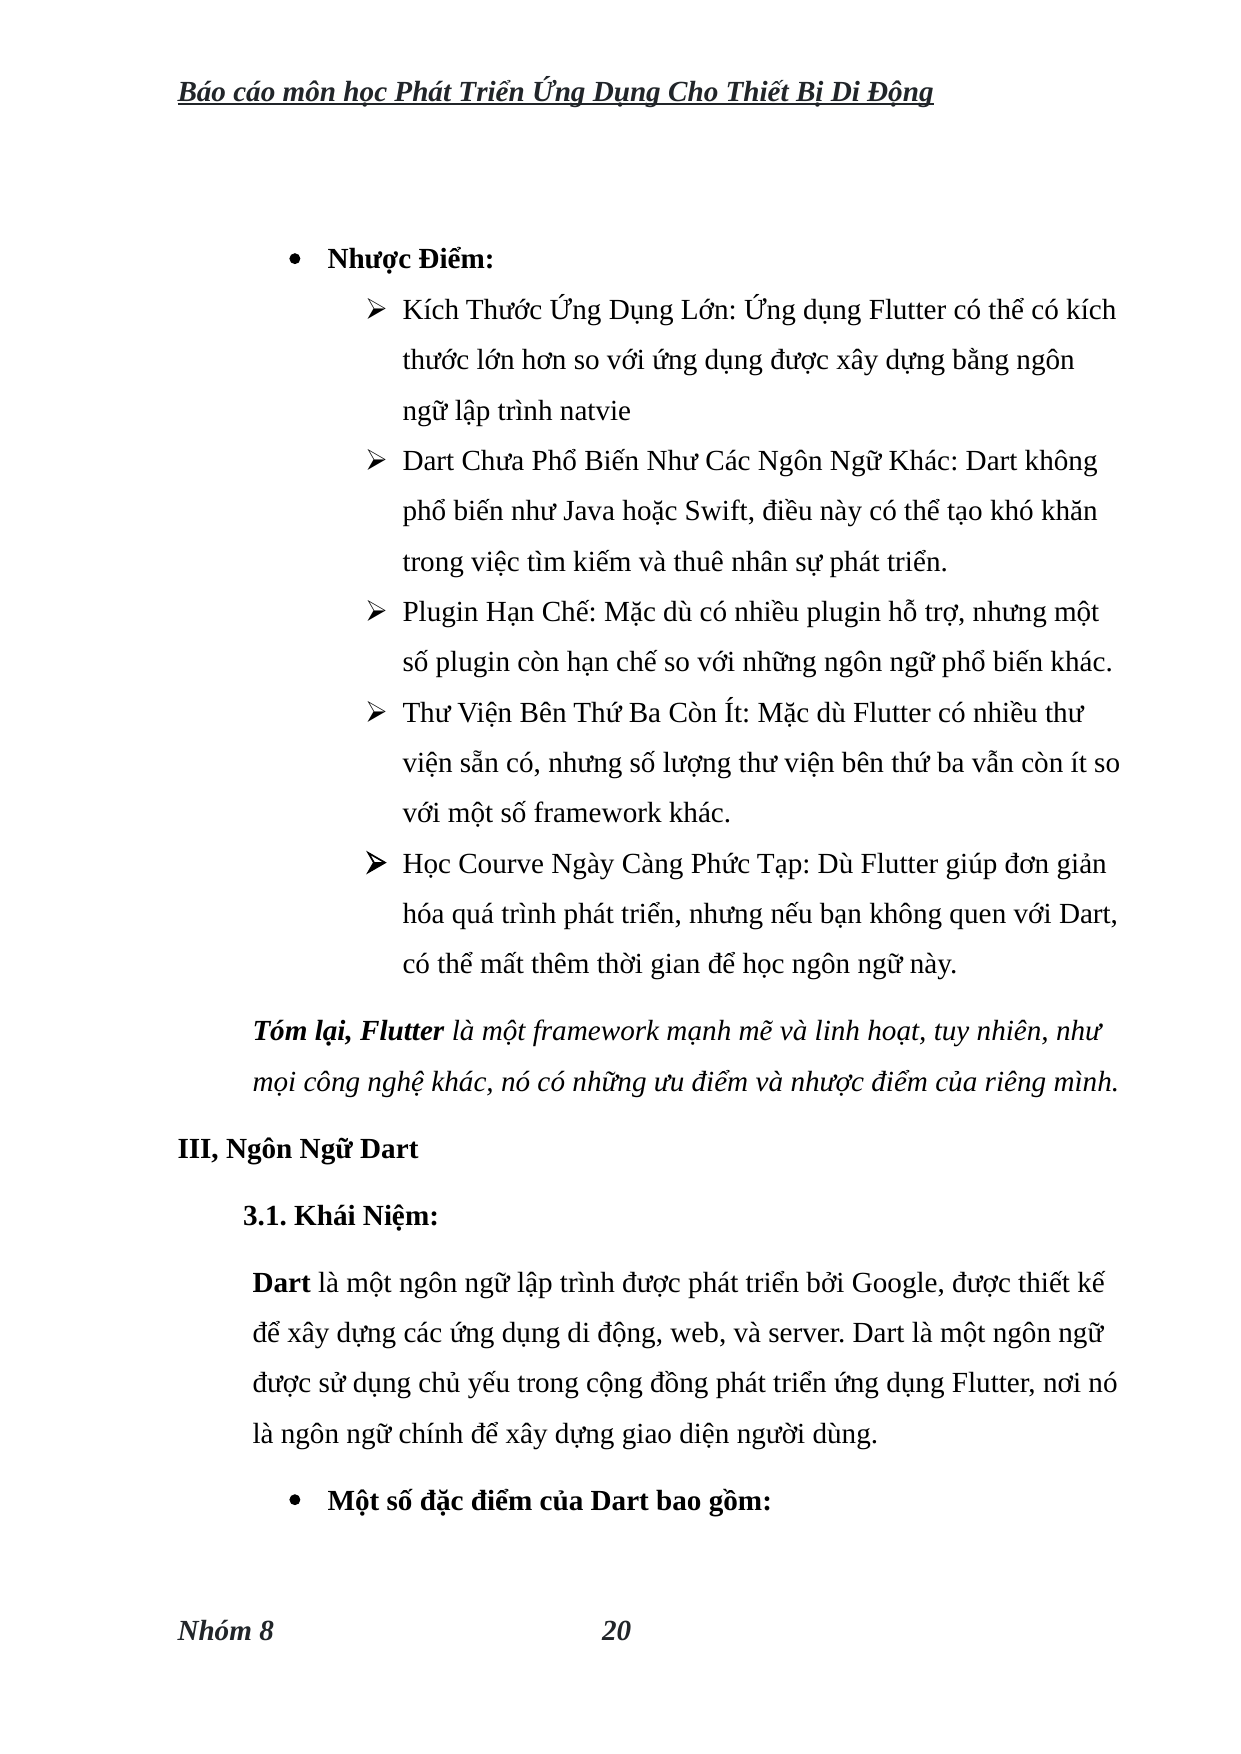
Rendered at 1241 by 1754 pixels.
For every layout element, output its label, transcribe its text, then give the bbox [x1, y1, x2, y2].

list Thư Viện Bên Thứ Ba Còn Ít: Mặc dù Flutter có nhiều thư viện sẵn có, nhưng số lượng thư viện bên thứ ba vẫn còn ít so với một số framework khác. [365, 695, 1122, 829]
list Một số đặc điểm của Dart bao gồm: [290, 1483, 1122, 1516]
list Kích Thước Ứng Dụng Lớn: Ứng dụng Flutter có thể có kích thước lớn hơn so với ứng dụng được xây dựng bằng ngôn ngữ lập trình natvie [365, 292, 1122, 426]
text III, Ngôn Ngữ Dart [177, 1131, 1122, 1164]
text 3.1. Khái Niệm: [177, 1198, 1122, 1231]
list Nhược Điểm: [290, 242, 1122, 275]
list Plugin Hạn Chế: Mặc dù có nhiều plugin hỗ trợ, nhưng một số plugin còn hạn chế so với những ngôn ngữ phổ biến khác. [365, 594, 1122, 678]
text Tóm lại, Flutter là một framework mạnh mẽ và linh hoạt, tuy nhiên, như mọi công nghệ khác, nó có những ưu điểm và nhược điểm của riêng mình. [252, 1013, 1122, 1097]
text Dart là một ngôn ngữ lập trình được phát triển bởi Google, được thiết kế để xây dựng các ứng dụng di động, web, và server. Dart là một ngôn ngữ được sử dụng chủ yếu trong cộng đồng phát triển ứng dụng Flutter, nơi nó là ngôn ngữ chính để xây dựng giao diện người dùng. [252, 1265, 1122, 1449]
list Học Courve Ngày Càng Phức Tạp: Dù Flutter giúp đơn giản hóa quá trình phát triển, nhưng nếu bạn không quen với Dart, có thể mất thêm thời gian để học ngôn ngữ này. [365, 846, 1122, 980]
list Dart Chưa Phổ Biến Như Các Ngôn Ngữ Khác: Dart không phổ biến như Java hoặc Swift, điều này có thể tạo khó khăn trong việc tìm kiếm và thuê nhân sự phát triển. [365, 443, 1122, 577]
